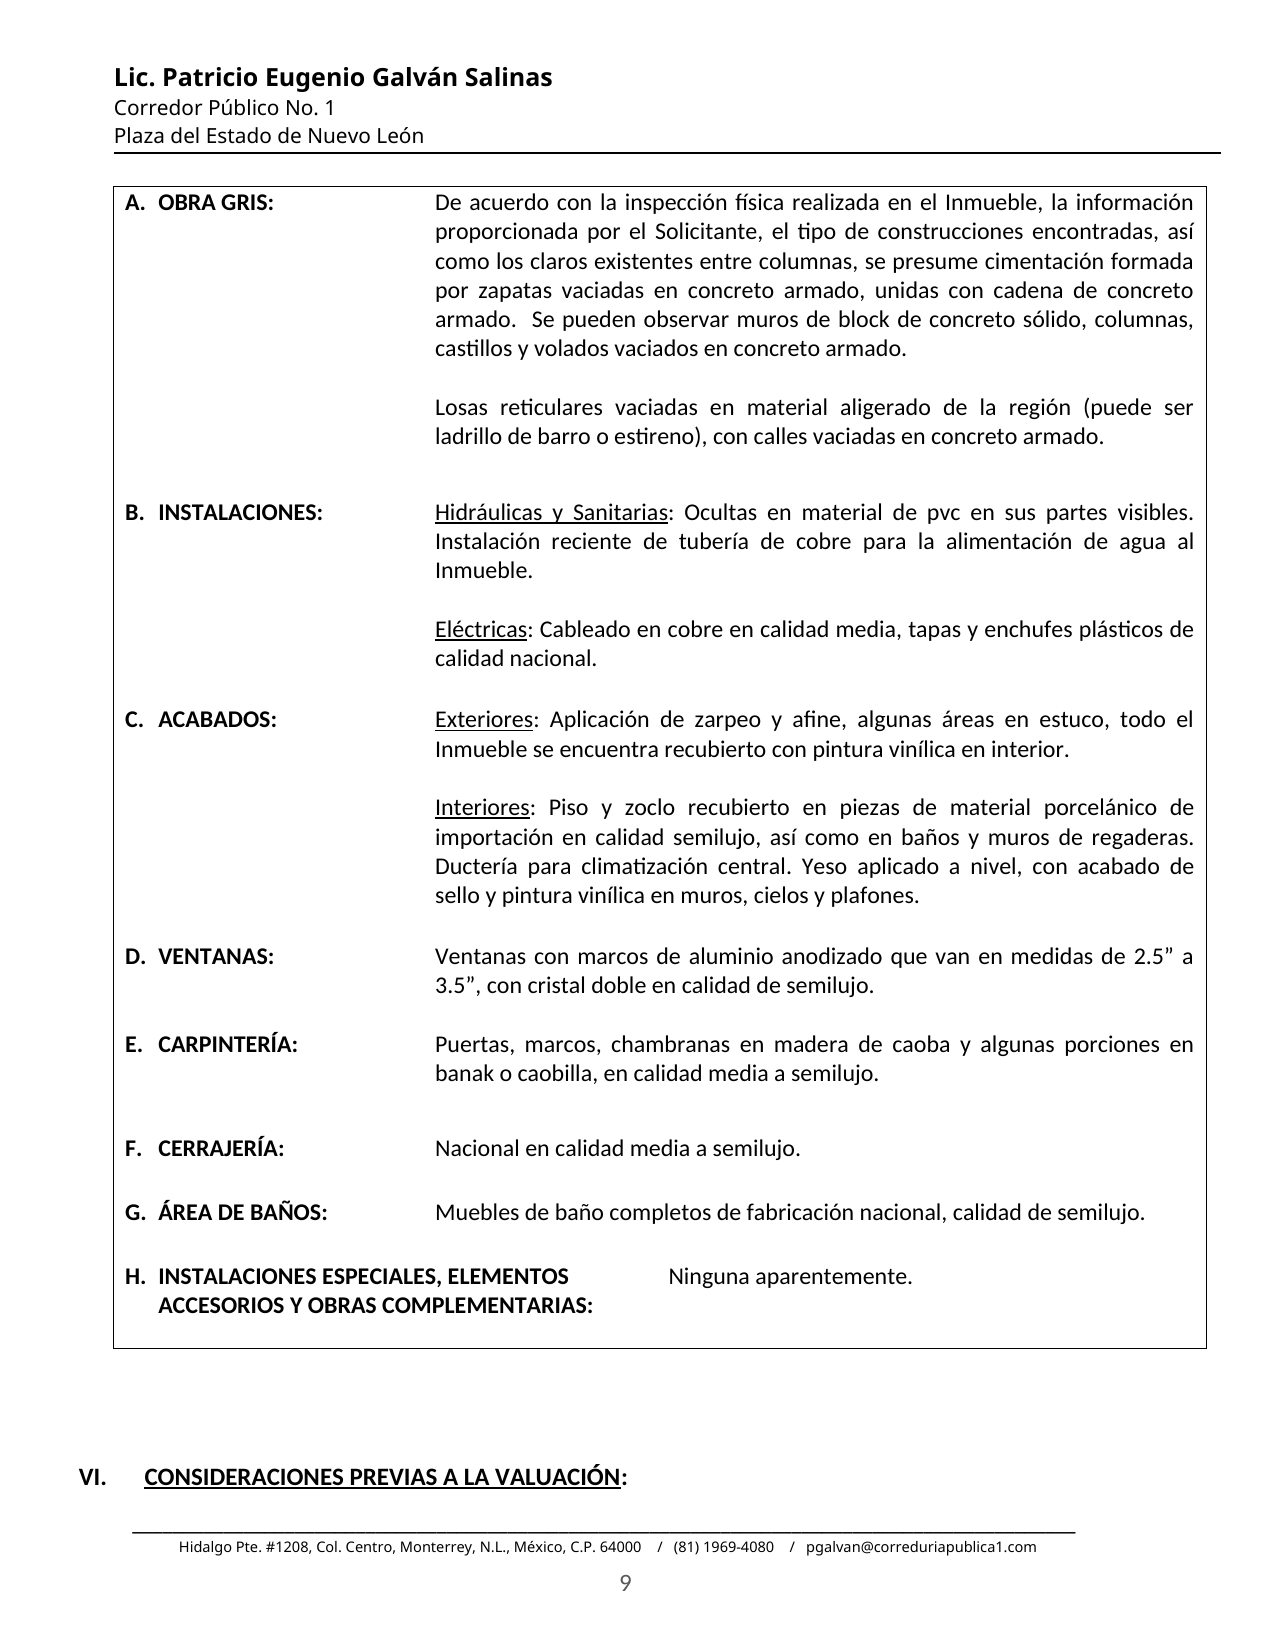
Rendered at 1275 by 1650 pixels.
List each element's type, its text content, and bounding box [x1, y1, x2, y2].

table_cell Ninguna aparentemente. [657, 1261, 1206, 1348]
table_cell Ventanas con marcos de aluminio anodizado que van en medidas de 2.5” a 3.5”, con cristal doble en calidad de semilujo. [424, 941, 1206, 1029]
table_cell CARPINTERÍA: [114, 1029, 424, 1133]
list CONSIDERACIONES PREVIAS A LA VALUACIÓN: [107, 1461, 1181, 1492]
table_header OBRA GRIS: [114, 187, 424, 497]
table_cell CERRAJERÍA: [114, 1133, 424, 1197]
table_cell INSTALACIONES ESPECIALES, ELEMENTOS ACCESORIOS Y OBRAS COMPLEMENTARIAS: [114, 1261, 657, 1348]
table_cell Puertas, marcos, chambranas en madera de caoba y algunas porciones en banak o caobilla, en calidad media a semilujo. [424, 1029, 1206, 1133]
table_cell Muebles de baño completos de fabricación nacional, calidad de semilujo. [424, 1197, 1206, 1261]
table_header De acuerdo con la inspección física realizada en el Inmueble, la información proporcionada por el Solicitante, el tipo de construcciones encontradas, así como los claros existentes entre columnas, se presume cimentación formada por zapatas vaciadas en concreto armado, unidas con cadena de concreto armado. Se pueden observar muros de block de concreto sólido, columnas, castillos y volados vaciados en concreto armado. Losas reticulares vaciadas en material aligerado de la región (puede ser ladrillo de barro o estireno), con calles vaciadas en concreto armado. [424, 187, 1206, 497]
table_cell VENTANAS: [114, 941, 424, 1029]
table_cell ACABADOS: [114, 705, 424, 941]
table_cell Nacional en calidad media a semilujo. [424, 1133, 1206, 1197]
table_cell Exteriores: Aplicación de zarpeo y afine, algunas áreas en estuco, todo el Inmueble se encuentra recubierto con pintura vinílica en interior. Interiores: Piso y zoclo recubierto en piezas de material porcelánico de importación en calidad semilujo, así como en baños y muros de regaderas. Ductería para climatización central. Yeso aplicado a nivel, con acabado de sello y pintura vinílica en muros, cielos y plafones. [424, 705, 1206, 941]
table_cell ÁREA DE BAÑOS: [114, 1197, 424, 1261]
table_cell Hidráulicas y Sanitarias: Ocultas en material de pvc en sus partes visibles. Instalación reciente de tubería de cobre para la alimentación de agua al Inmueble. Eléctricas: Cableado en cobre en calidad media, tapas y enchufes plásticos de calidad nacional. [424, 497, 1206, 704]
table_cell INSTALACIONES: [114, 497, 424, 704]
